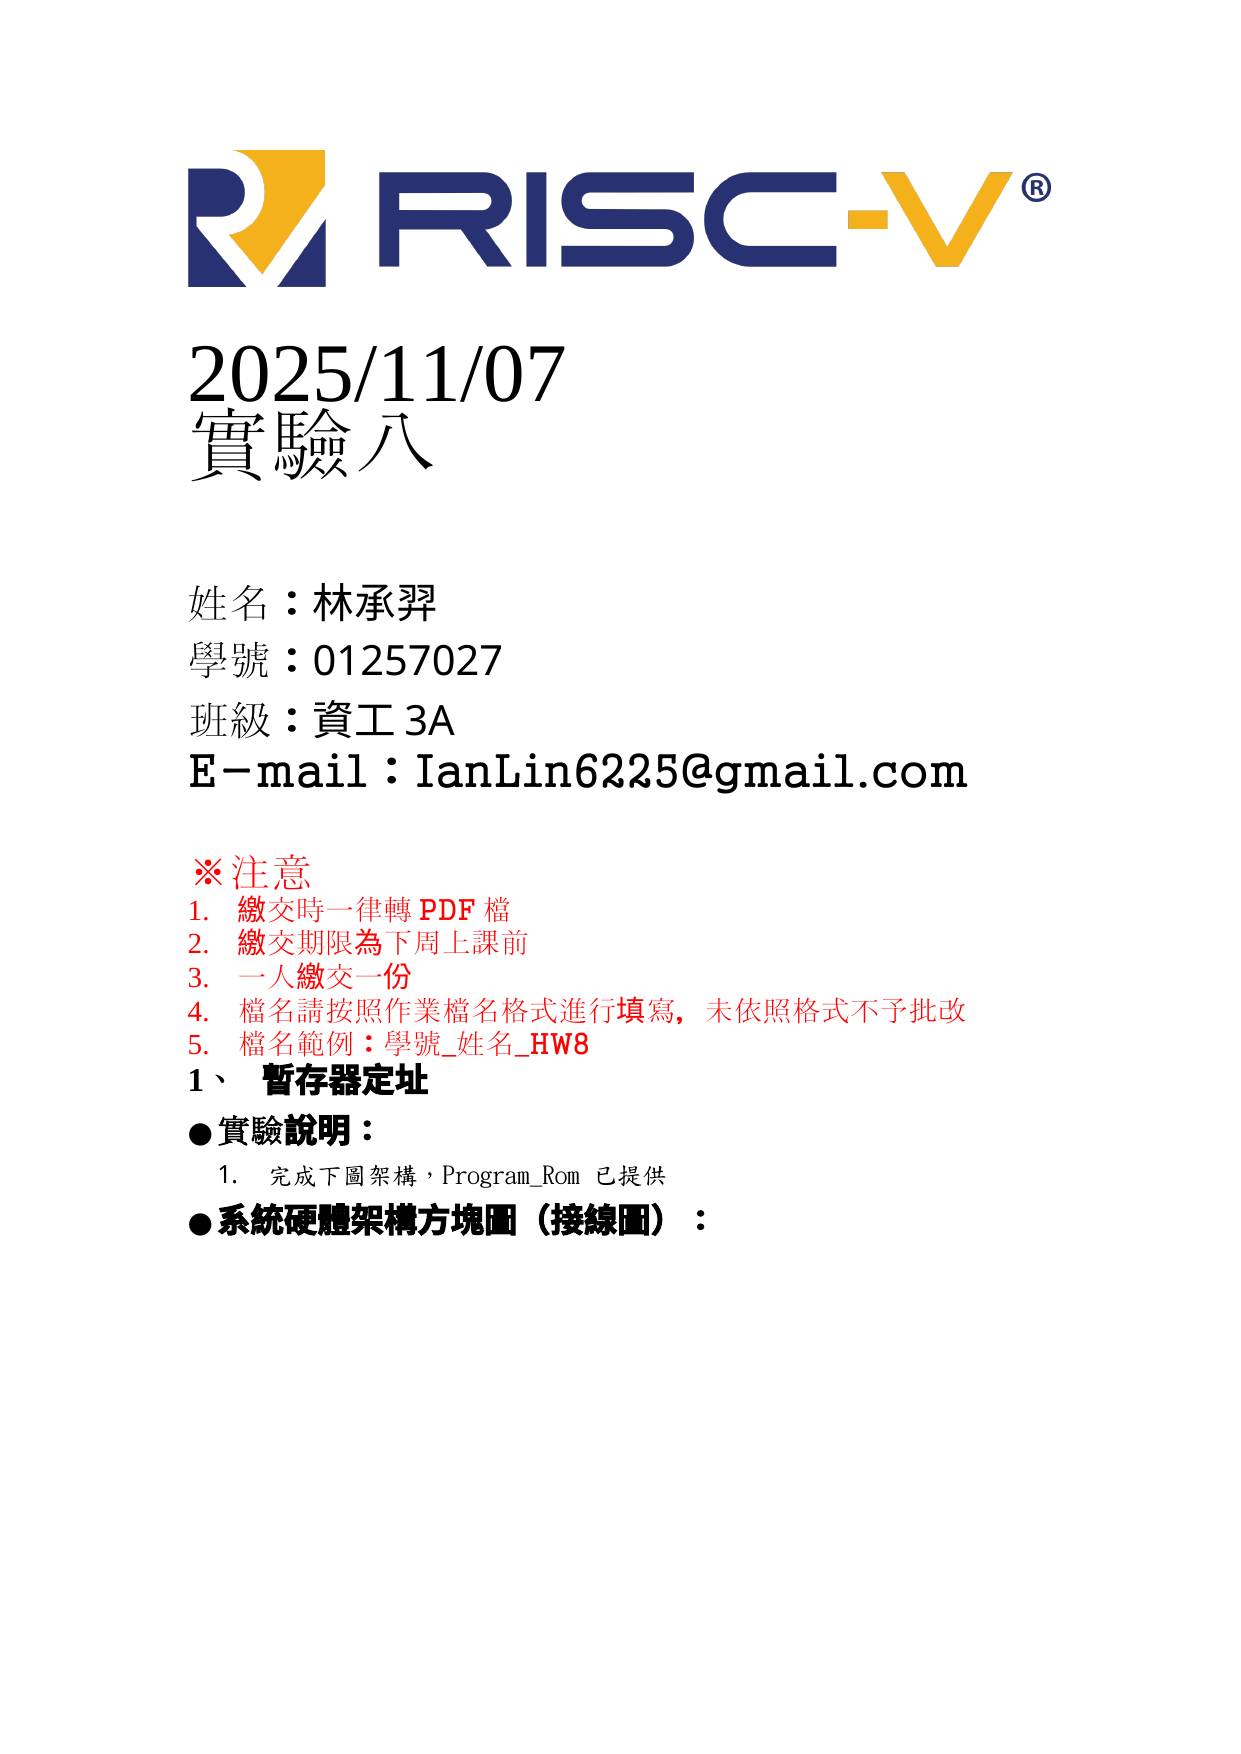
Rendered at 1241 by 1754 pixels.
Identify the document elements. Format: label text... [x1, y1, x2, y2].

subtitle 2025/11/07 [187, 337, 1053, 418]
picture [187, 150, 1052, 287]
list 完成下圖架構，Program_Rom 已提供 [217, 1159, 1053, 1189]
